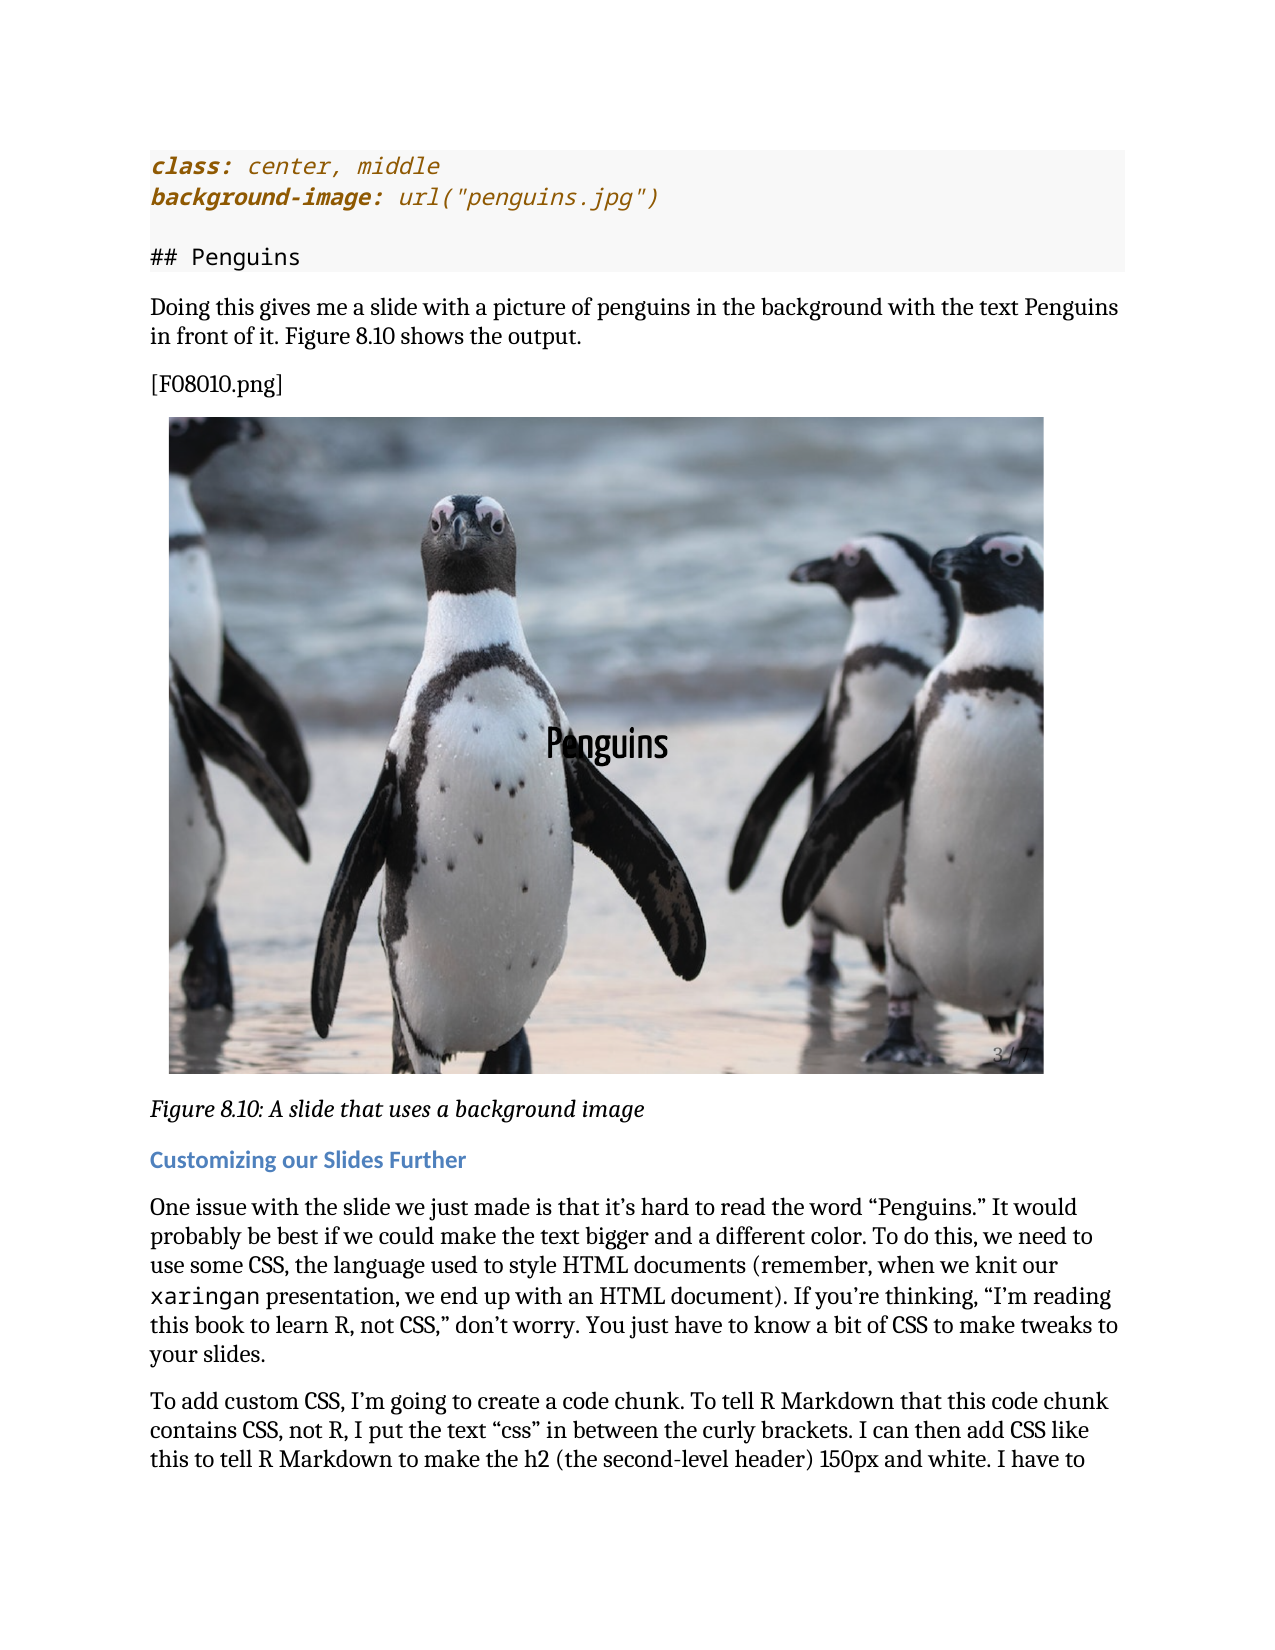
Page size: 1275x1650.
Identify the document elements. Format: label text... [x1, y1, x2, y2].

text One issue with the slide we just made is that it’s hard to read the word “Penguins.” It would probably be best if we could make the text bigger and a different color. To do this, we need to use some CSS, the language used to style HTML documents (remember, when we knit our xaringan presentation, we end up with an HTML document). If you’re thinking, “I’m reading this book to learn R, not CSS,” don’t worry. You just have to know a bit of CSS to make tweaks to your slides. [150, 1193, 1125, 1368]
text Figure 8.10: A slide that uses a background image [150, 1094, 1125, 1123]
text Doing this gives me a slide with a picture of penguins in the background with the text Penguins in front of it. Figure 8.10 shows the output. [150, 293, 1125, 351]
text [F08010.png] [150, 369, 1125, 398]
text class: center, middle background-image: url("penguins.jpg") ## Penguins [150, 150, 1125, 272]
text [150, 1387, 1125, 1473]
picture [168, 417, 1044, 1074]
subtitle Customizing our Slides Further [150, 1144, 1125, 1174]
